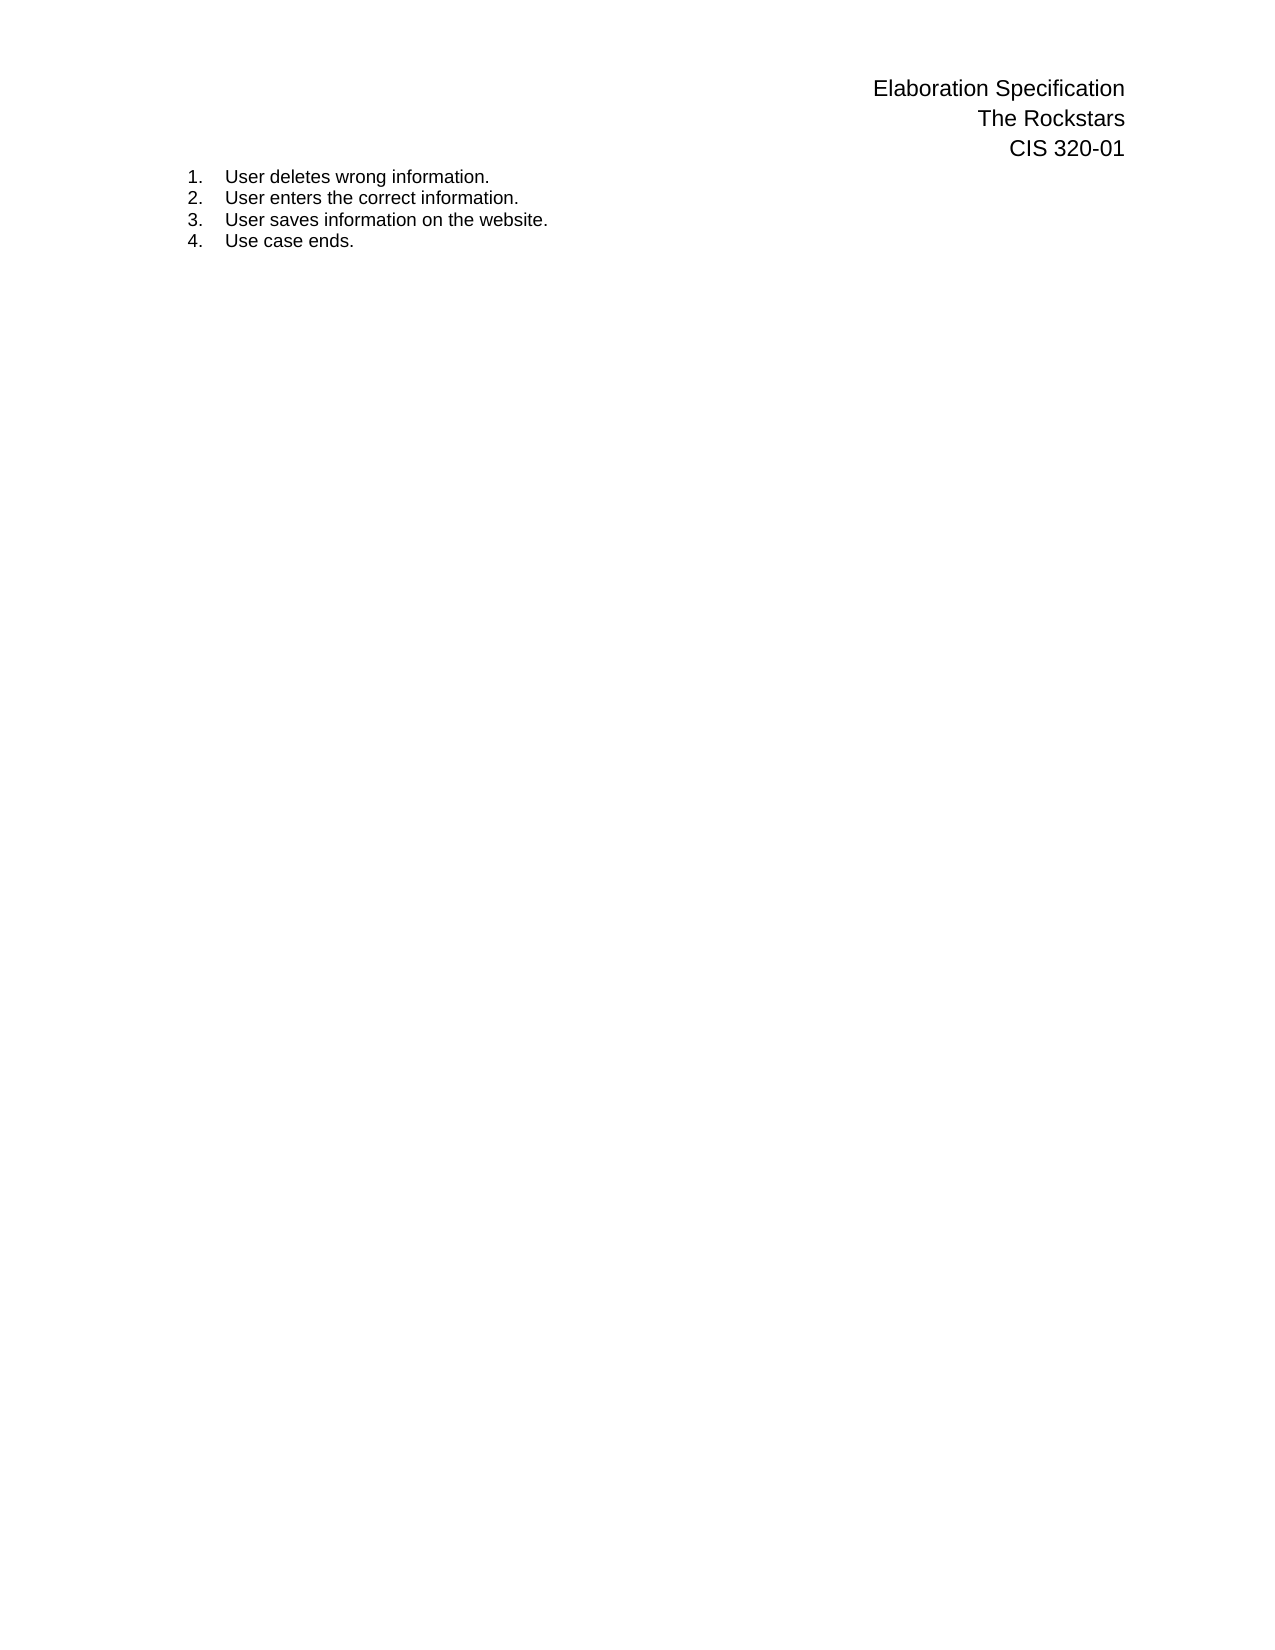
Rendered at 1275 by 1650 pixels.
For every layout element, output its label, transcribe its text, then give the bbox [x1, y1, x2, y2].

list Use case ends. [187, 230, 1125, 252]
list User saves information on the website. [187, 209, 1125, 230]
list User enters the correct information. [187, 187, 1125, 209]
list User deletes wrong information. [187, 166, 1125, 187]
